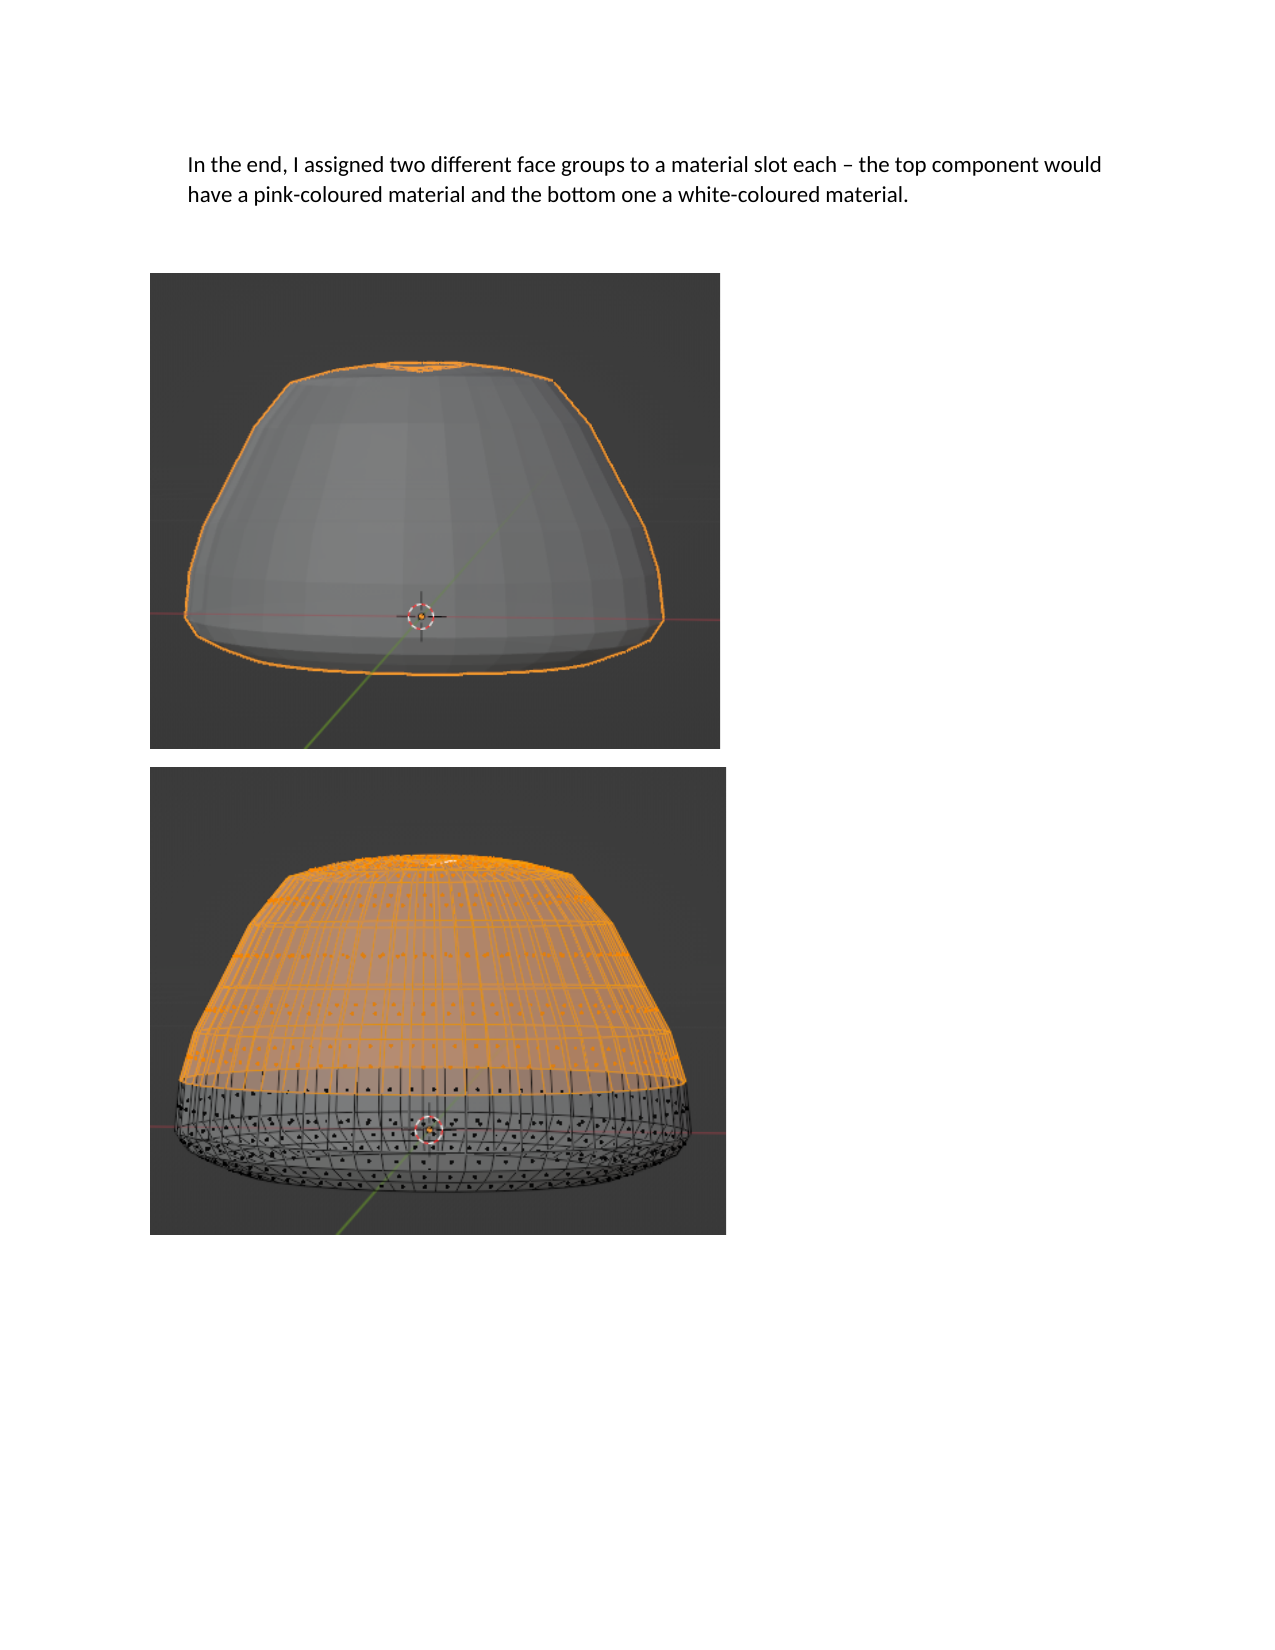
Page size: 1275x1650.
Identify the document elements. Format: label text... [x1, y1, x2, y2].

text In the end, I assigned two different face groups to a material slot each – the top component would have a pink-coloured material and the bottom one a white-coloured material. [187, 150, 1125, 208]
picture [150, 767, 727, 1235]
picture [150, 273, 721, 749]
